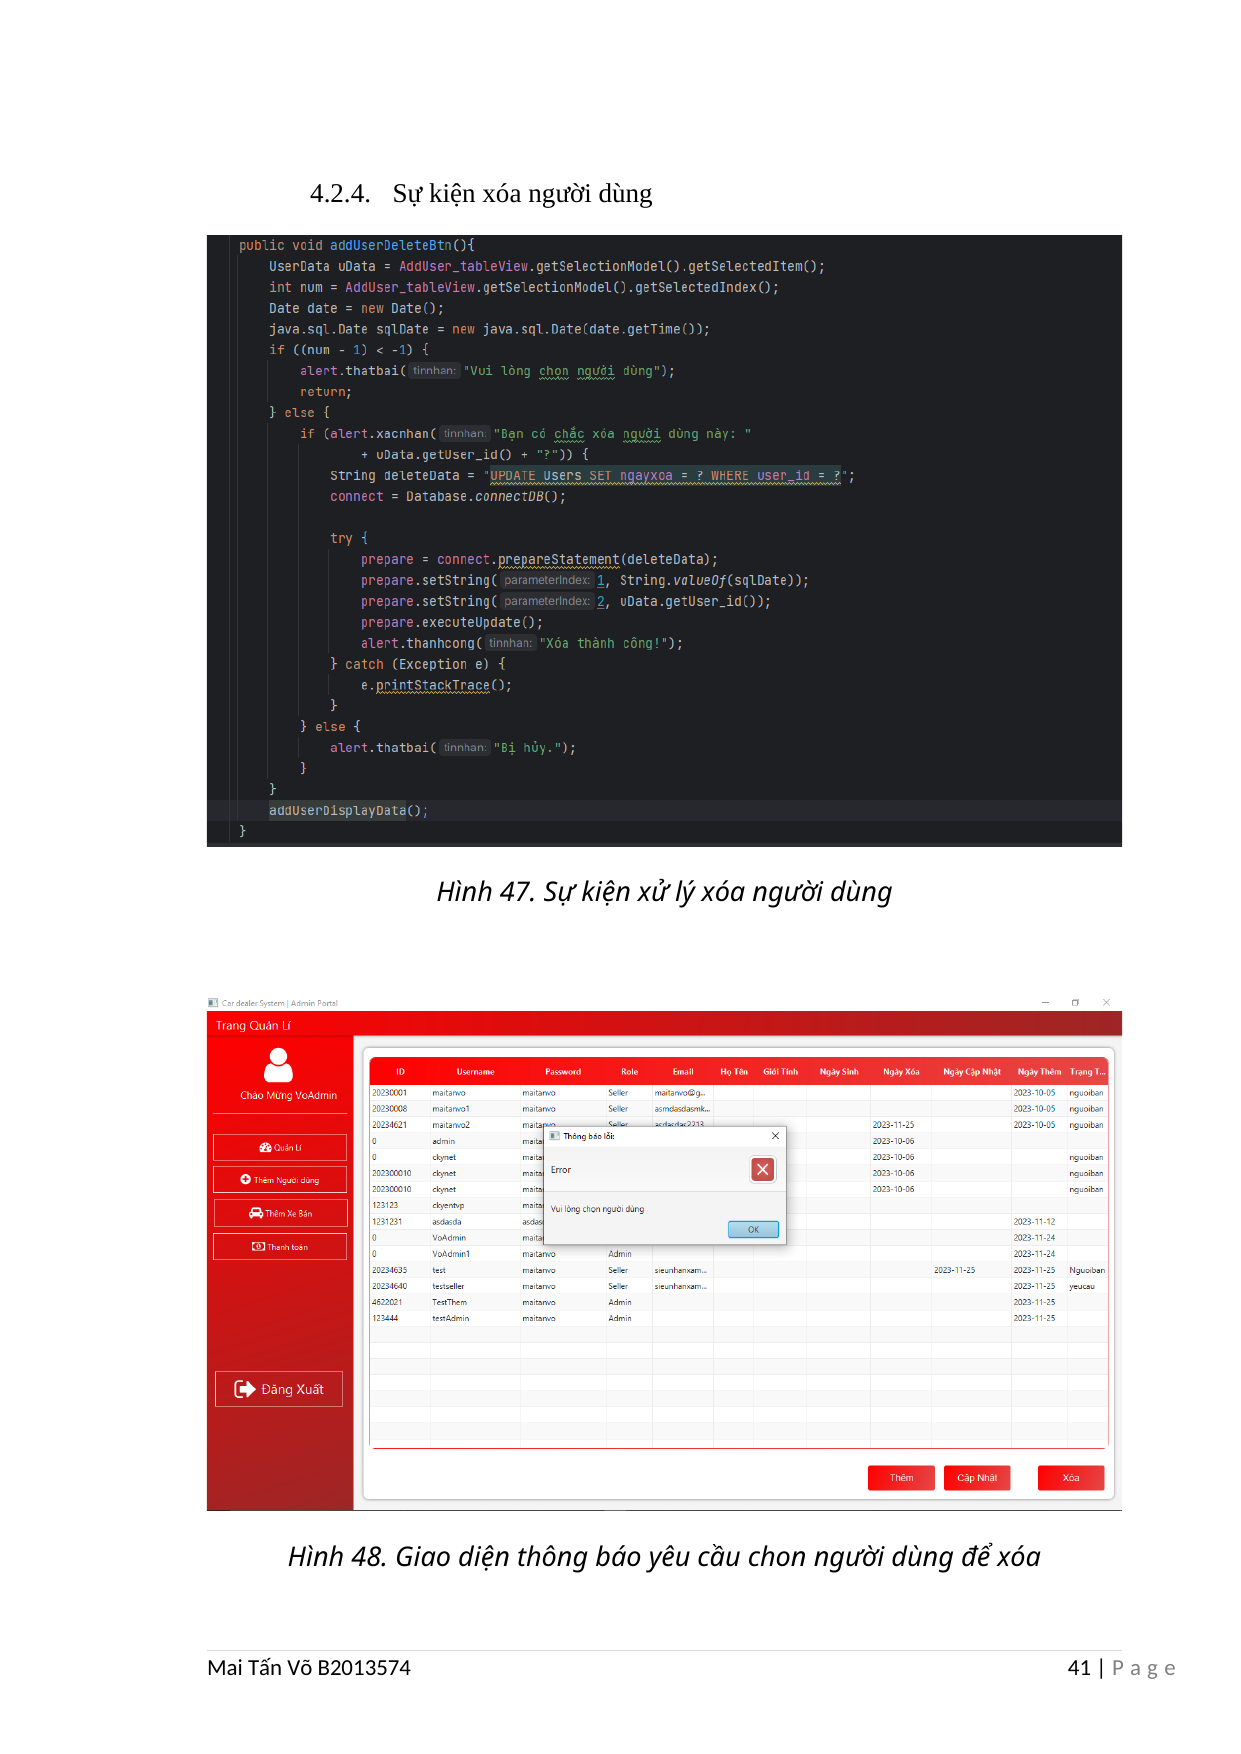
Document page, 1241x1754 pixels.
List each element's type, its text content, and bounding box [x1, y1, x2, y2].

text Hình 48. Giao diện thông báo yêu cầu chon người dùng để xóa [207, 1537, 1122, 1574]
picture [206, 996, 1123, 1511]
picture [206, 235, 1123, 847]
text Hình 47. Sự kiện xử lý xóa người dùng [207, 873, 1122, 910]
list Sự kiện xóa người dùng [310, 177, 1122, 208]
